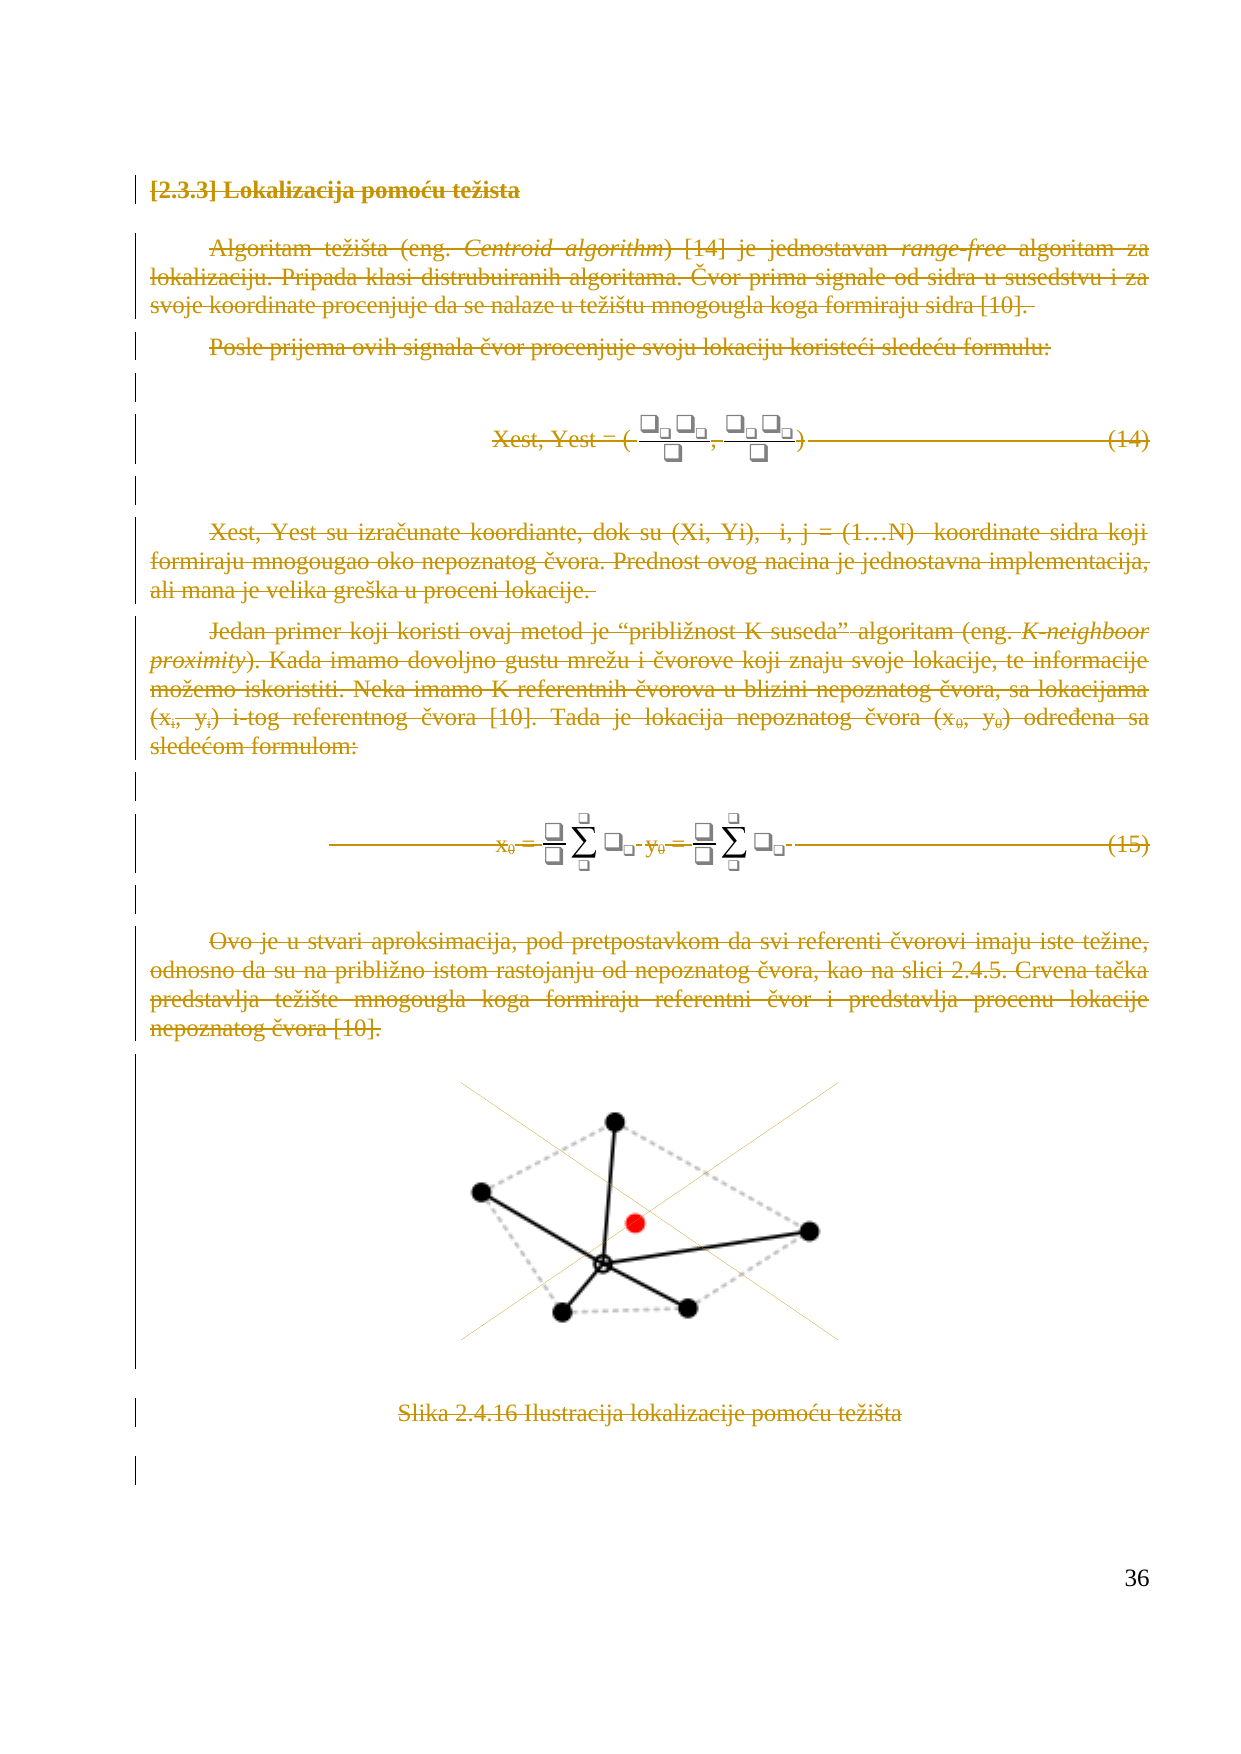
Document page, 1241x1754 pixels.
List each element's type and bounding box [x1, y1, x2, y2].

picture [651, 1083, 839, 1339]
picture [462, 1082, 837, 1210]
picture [462, 1212, 838, 1341]
picture [461, 1084, 648, 1339]
